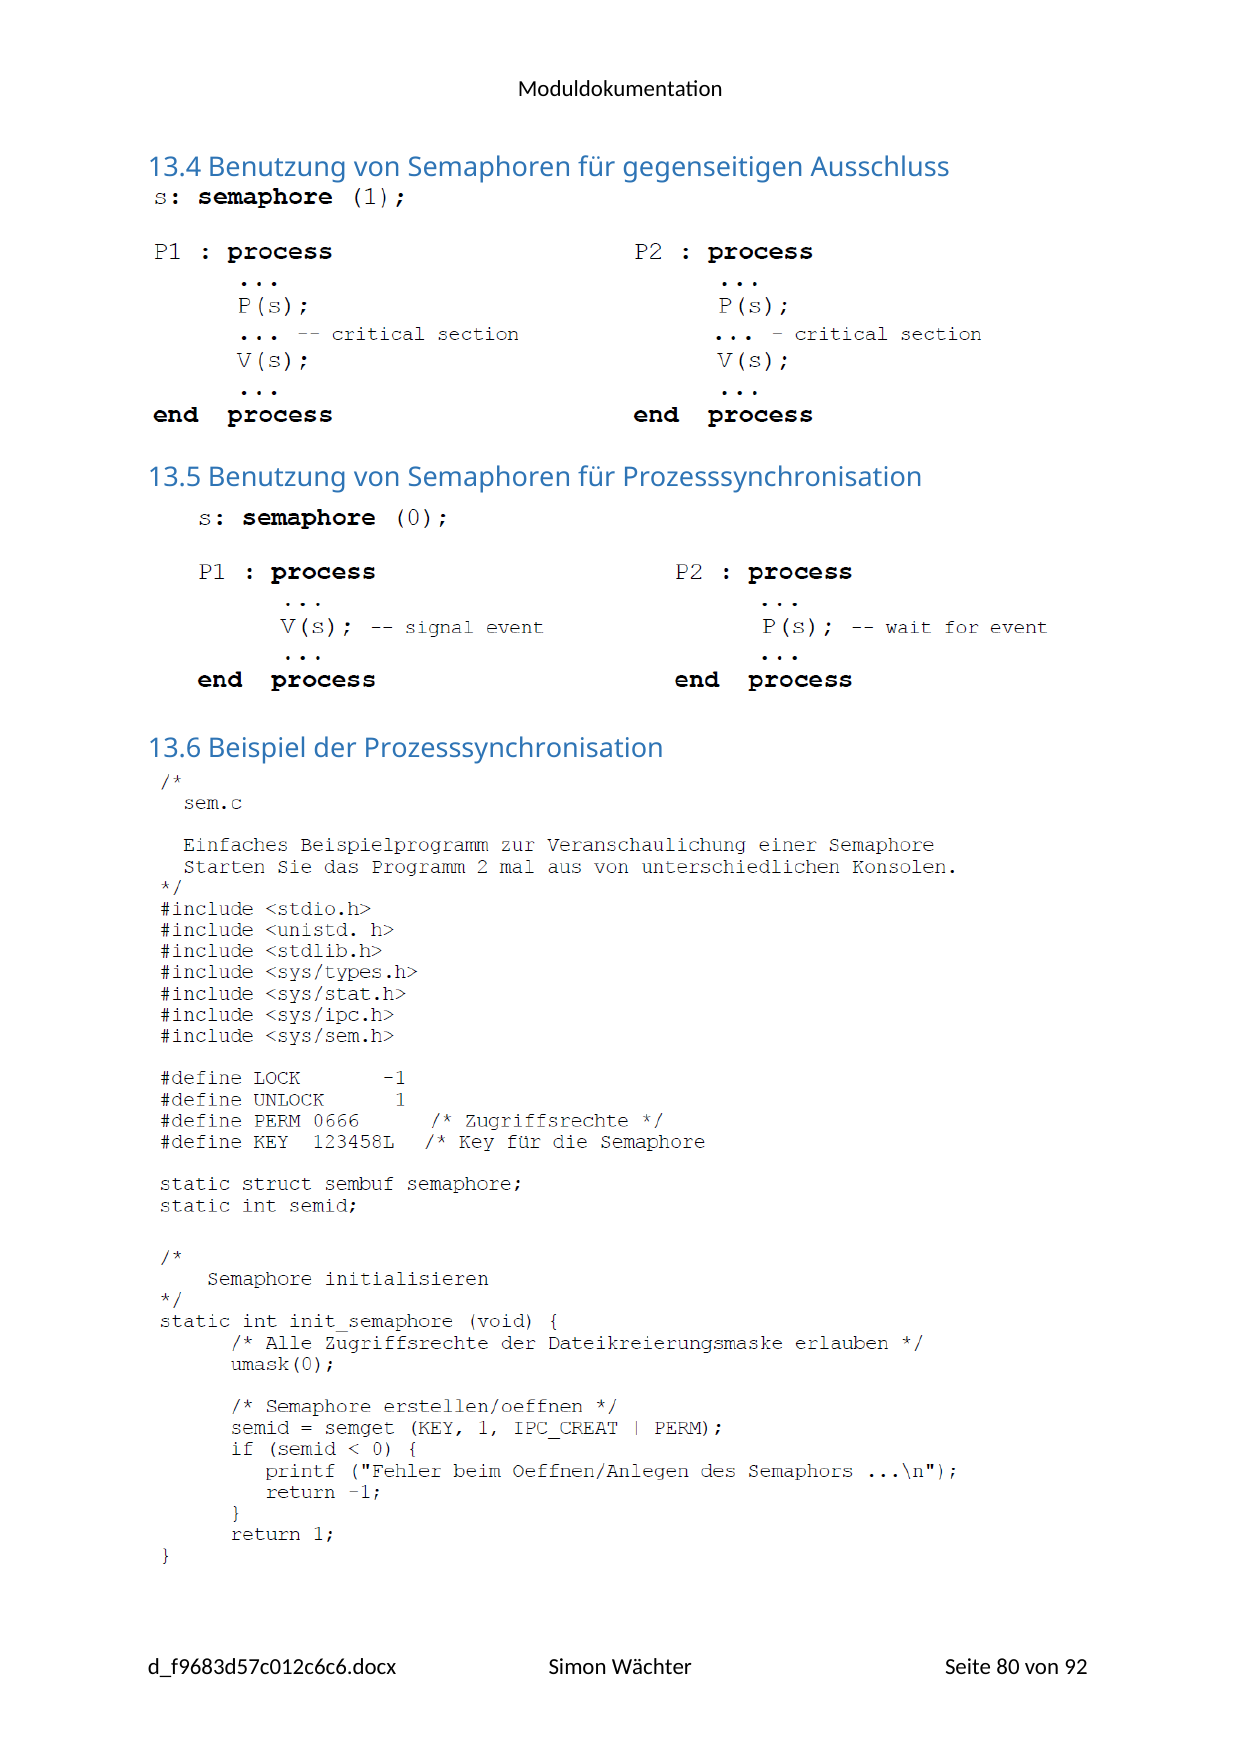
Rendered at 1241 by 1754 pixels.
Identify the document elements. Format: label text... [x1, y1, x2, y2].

subtitle Beispiel der Prozesssynchronisation [148, 728, 1093, 765]
picture [147, 187, 1093, 439]
picture [147, 497, 1093, 710]
picture [147, 1240, 1093, 1571]
picture [147, 768, 1093, 1222]
subtitle Benutzung von Semaphoren für gegenseitigen Ausschluss [148, 148, 1093, 184]
subtitle Benutzung von Semaphoren für Prozesssynchronisation [148, 457, 1093, 494]
